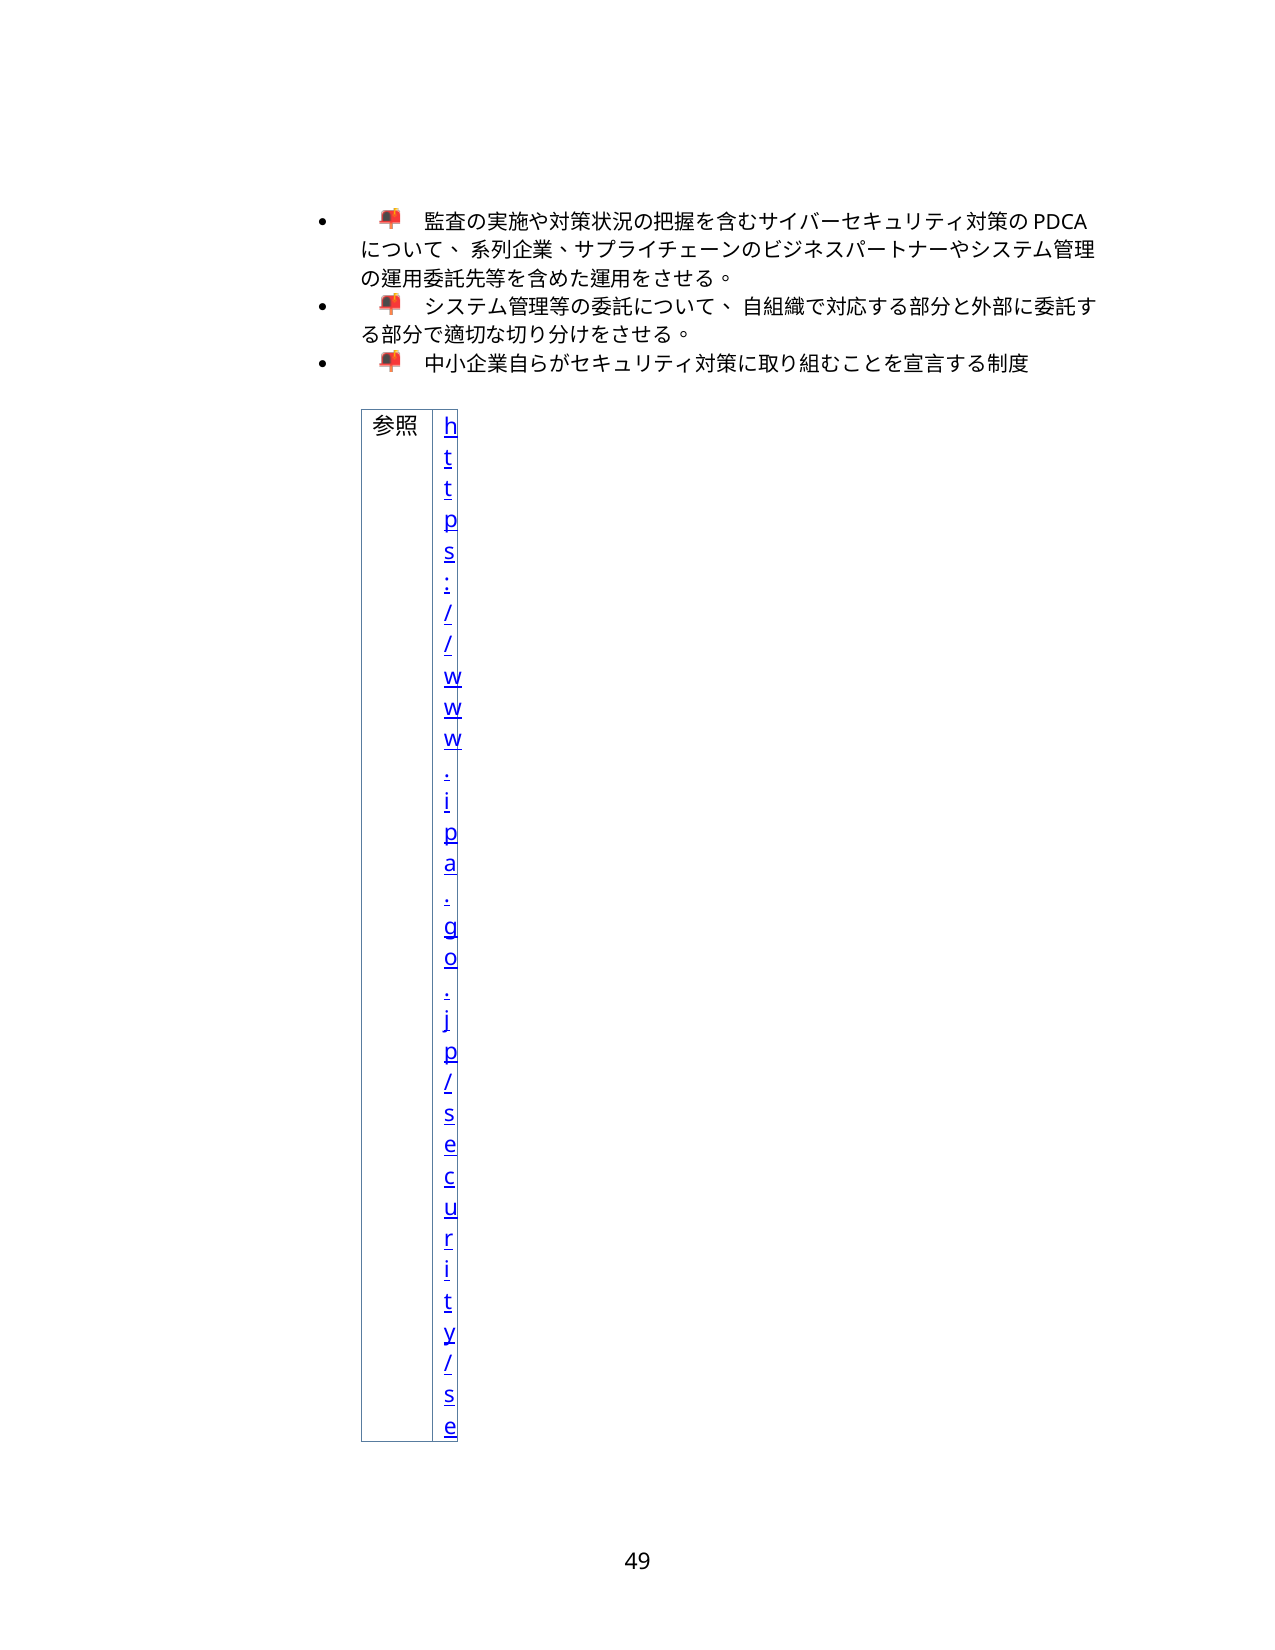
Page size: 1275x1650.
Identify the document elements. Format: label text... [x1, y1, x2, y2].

list 中小企業自らがセキュリティ対策に取り組むことを宣言する制度 [319, 349, 1098, 377]
picture [379, 293, 401, 315]
picture [379, 208, 401, 229]
list システム管理等の委託について、 自組織で対応する部分と外部に委託する部分で適切な切り分けをさせる。 [319, 292, 1098, 349]
list 監査の実施や対策状況の把握を含むサイバーセキュリティ対策のPDCAについて、 系列企業、サプライチェーンのビジネスパートナーやシステム管理の運用委託先等を含めた運用をさせる。 [319, 207, 1098, 292]
picture [379, 350, 401, 372]
table_header 参照 [362, 410, 432, 1441]
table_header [433, 410, 457, 1441]
